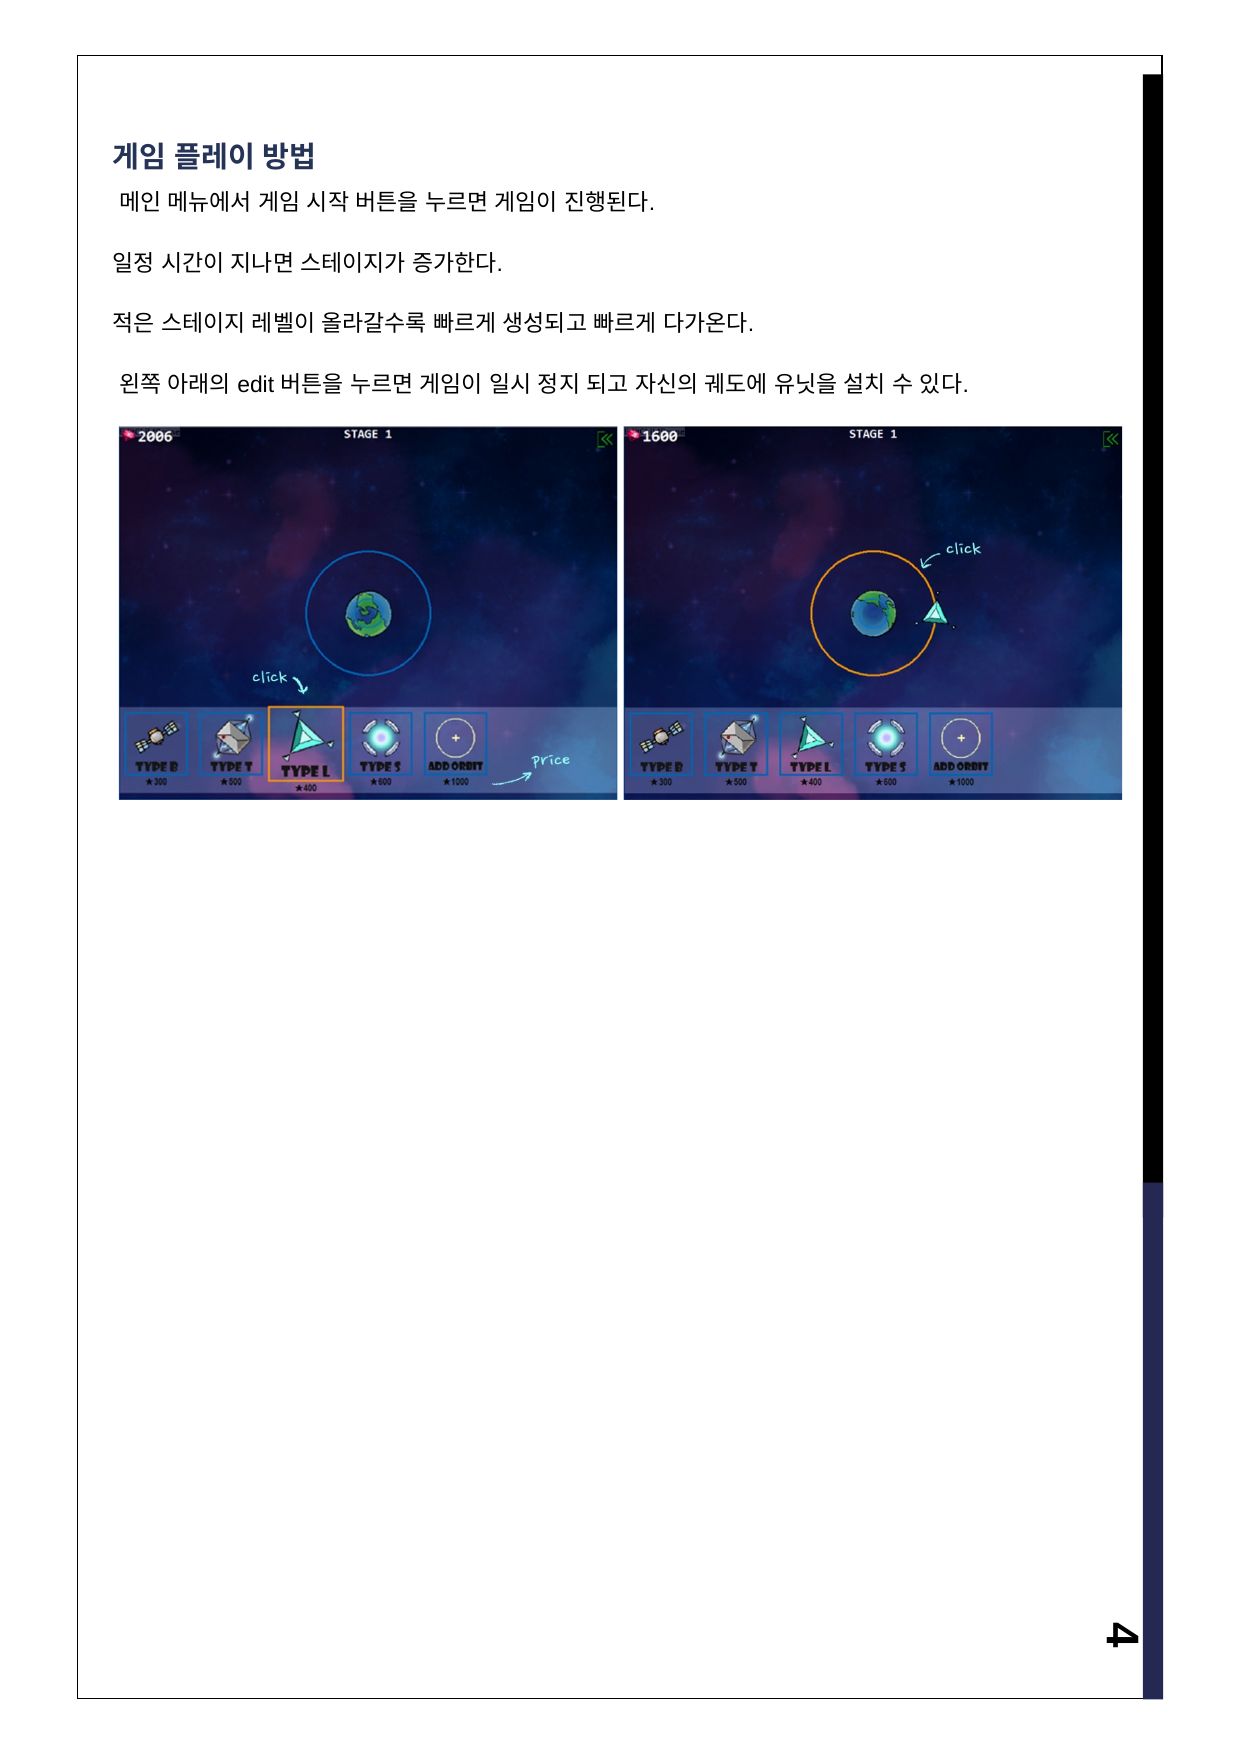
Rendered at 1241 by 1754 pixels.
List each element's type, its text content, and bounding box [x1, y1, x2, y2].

text 왼쪽 아래의 edit 버튼을 누르면 게임이 일시 정지 되고 자신의 궤도에 유닛을 설치 수 있다. [112, 366, 1128, 399]
text 메인 메뉴에서 게임 시작 버튼을 누르면 게임이 진행된다. [112, 184, 1128, 217]
text 적은 스테이지 레벨이 올라갈수록 빠르게 생성되고 빠르게 다가온다. [112, 305, 1128, 338]
subtitle 게임 플레이 방법 [112, 133, 1128, 176]
picture [118, 426, 618, 800]
text 일정 시간이 지나면 스테이지가 증가한다. [112, 245, 1128, 278]
picture [623, 426, 1123, 800]
